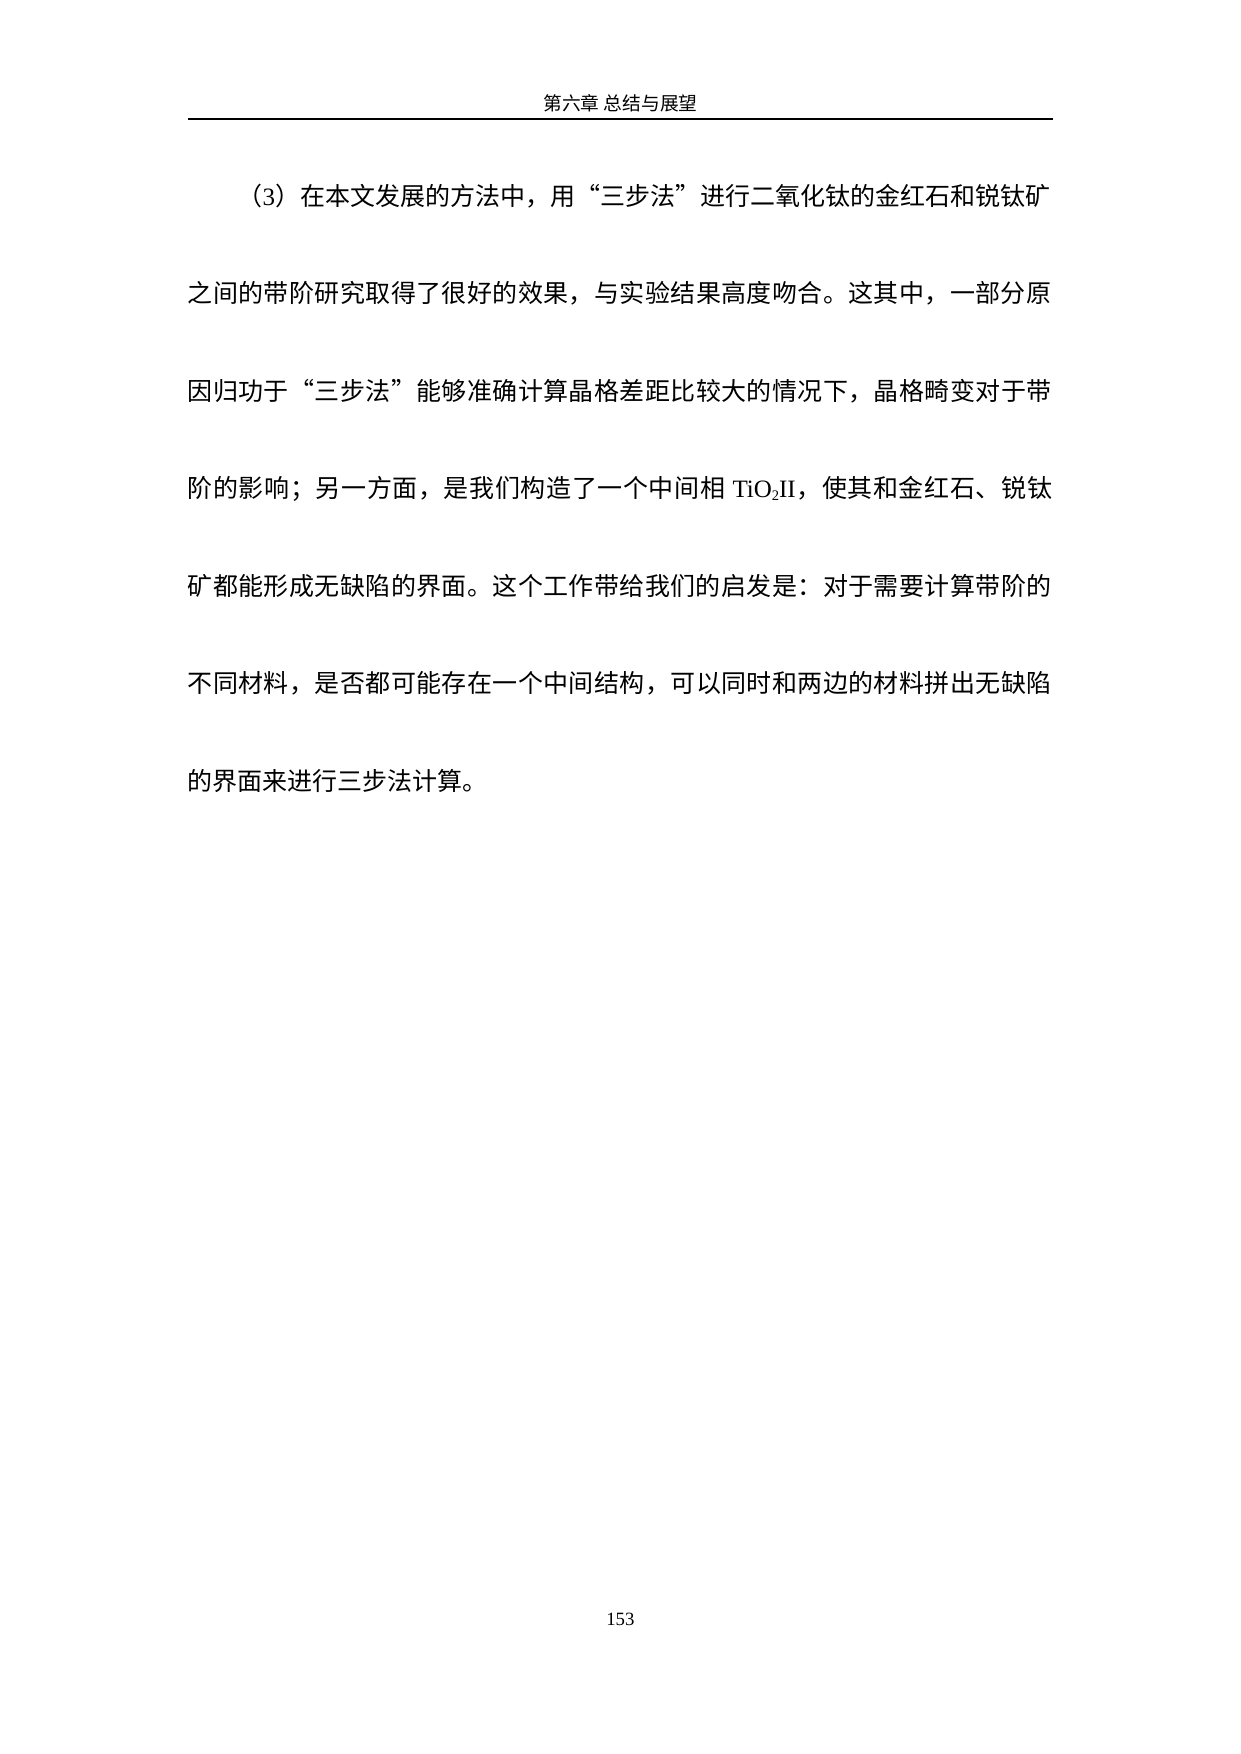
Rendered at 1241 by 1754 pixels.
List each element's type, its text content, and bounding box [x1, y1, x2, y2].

text （3）在本文发展的方法中，用“三步法”进行二氧化钛的金红石和锐钛矿之间的带阶研究取得了很好的效果，与实验结果高度吻合。这其中，一部分原因归功于“三步法”能够准确计算晶格差距比较大的情况下，晶格畸变对于带阶的影响；另一方面，是我们构造了一个中间相TiO2II，使其和金红石、锐钛矿都能形成无缺陷的界面。这个工作带给我们的启发是：对于需要计算带阶的不同材料，是否都可能存在一个中间结构，可以同时和两边的材料拼出无缺陷的界面来进行三步法计算。 [187, 162, 1053, 812]
